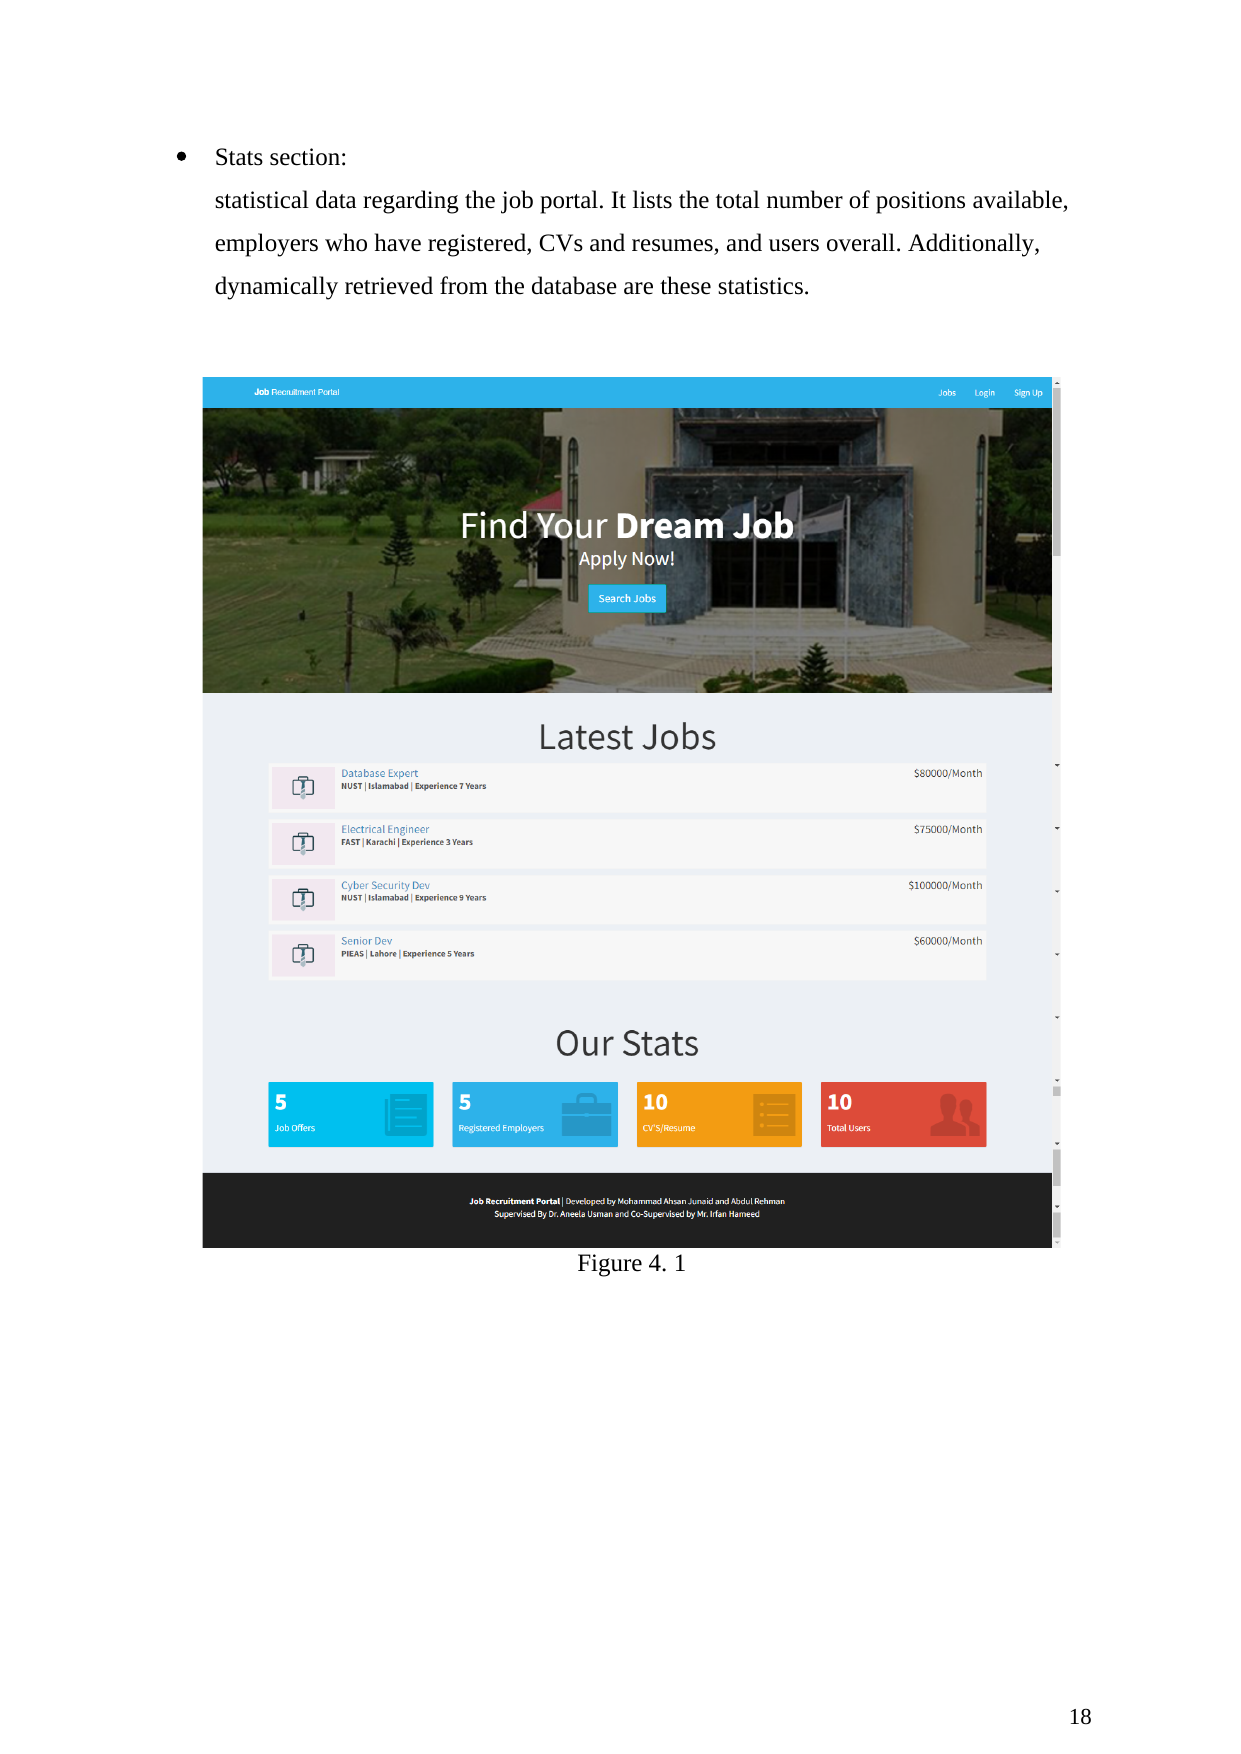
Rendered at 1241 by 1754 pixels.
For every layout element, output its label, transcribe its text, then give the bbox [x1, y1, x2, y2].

picture [202, 377, 1061, 1248]
list Stats section: statistical data regarding the job portal. It lists the total number of positions available, employers who have registered, CVs and resumes, and users overall. Additionally, dynamically retrieved from the database are these statistics. [177, 142, 1091, 300]
text Figure 4. 1 [139, 1248, 1123, 1276]
